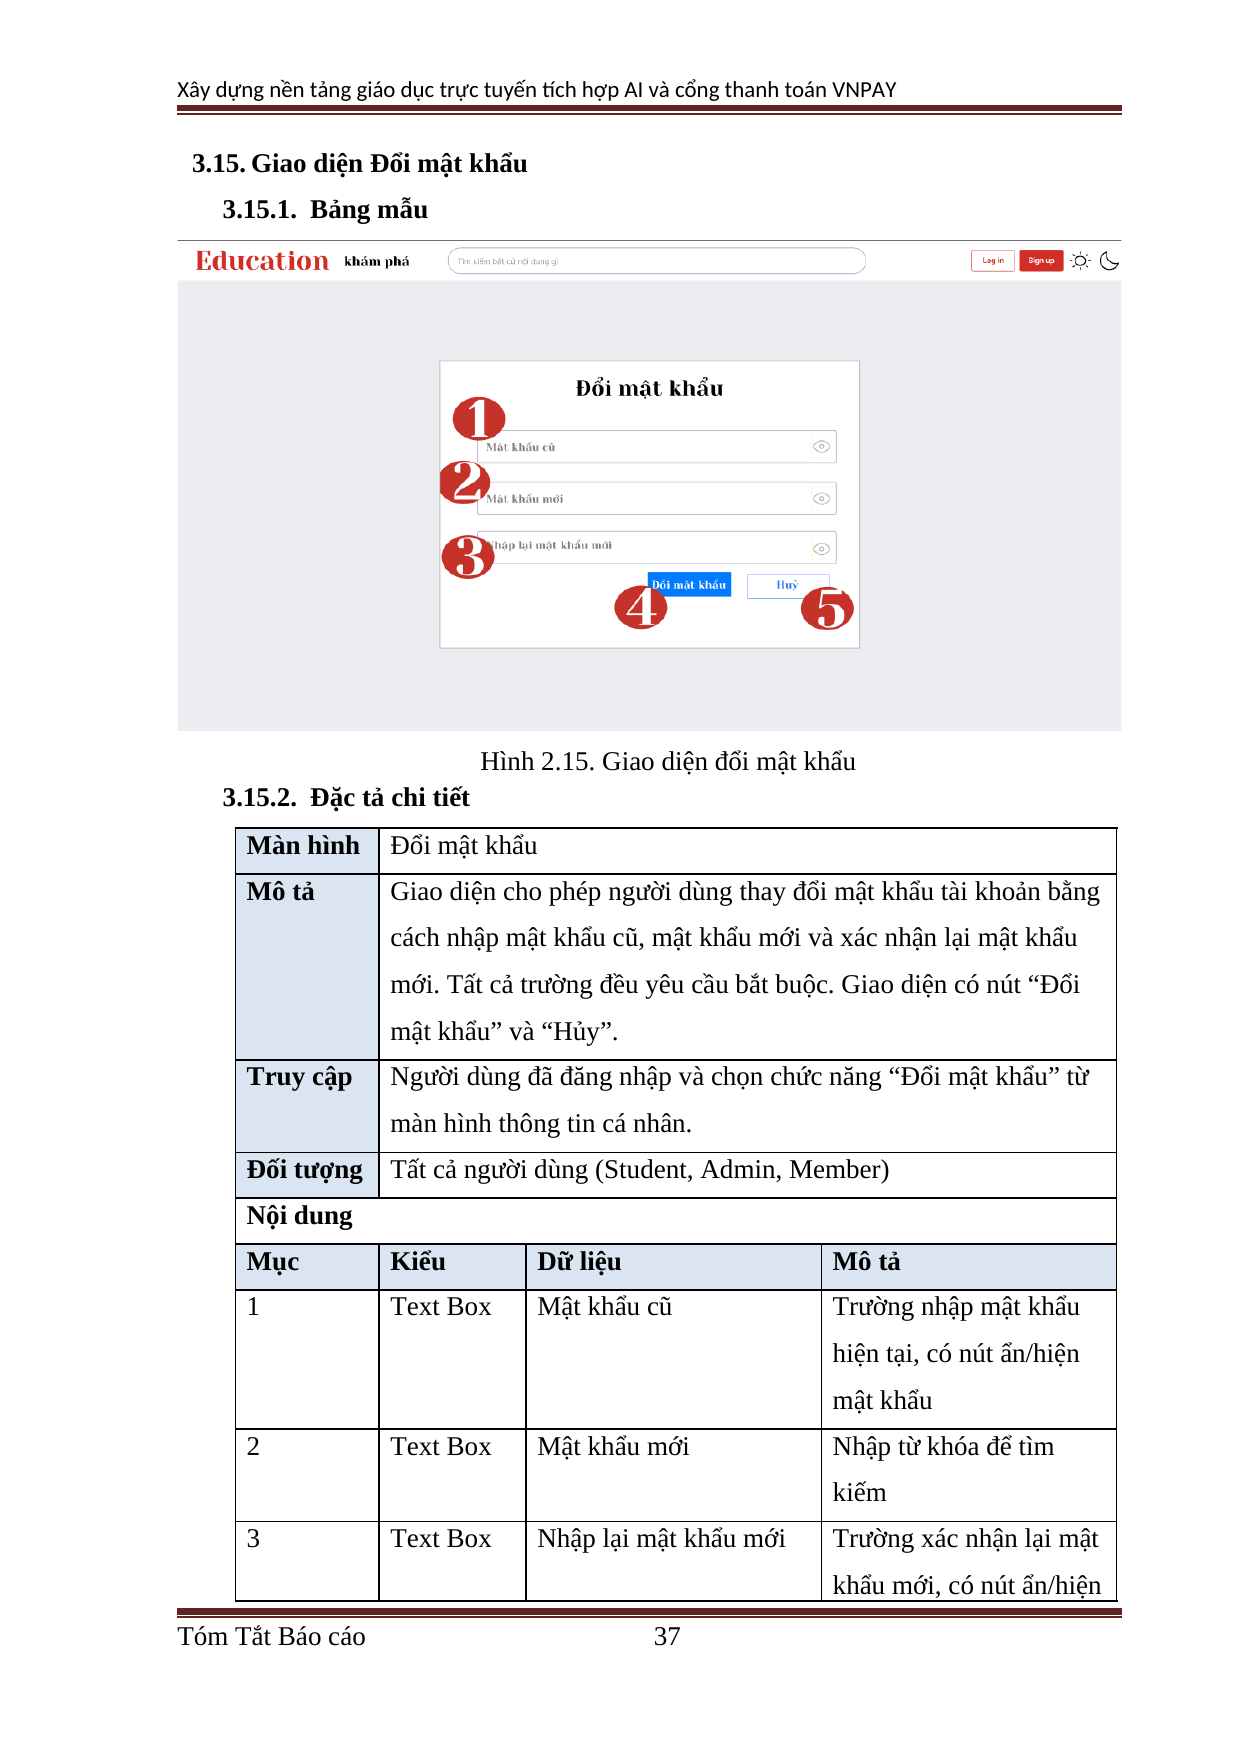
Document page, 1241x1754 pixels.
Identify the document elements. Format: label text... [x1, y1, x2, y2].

list Giao diện Đổi mật khẩu [192, 147, 1122, 178]
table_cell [527, 1522, 821, 1600]
table_cell Nhập từ khóa để tìm kiếm [822, 1430, 1116, 1521]
table_cell Mô tả [236, 875, 378, 1059]
list Đặc tả chi tiết [222, 781, 1122, 812]
table_cell Mục [236, 1245, 378, 1289]
table_cell Tất cả người dùng (Student, Admin, Member) [380, 1153, 1116, 1197]
table_cell Text Box [380, 1291, 525, 1428]
table_cell Đối tượng [236, 1153, 378, 1197]
table_cell Giao diện cho phép người dùng thay đổi mật khẩu tài khoản bằng cách nhập mật khẩu cũ, mật khẩu mới và xác nhận lại mật khẩu mới. Tất cả trường đều yêu cầu bắt buộc. Giao diện có nút “Đổi mật khẩu” và “Hủy”. [380, 875, 1116, 1059]
list Hình 2.15. Giao diện đổi mật khẩu [214, 745, 1122, 776]
table_cell Trường nhập mật khẩu hiện tại, có nút ẩn/hiện mật khẩu [822, 1291, 1116, 1428]
table_header Màn hình [236, 829, 378, 873]
table_cell Text Box [380, 1430, 525, 1521]
table_cell Mật khẩu mới [527, 1430, 821, 1521]
table_cell Text Box [380, 1522, 525, 1600]
list Bảng mẫu [222, 194, 1122, 225]
picture [177, 240, 1122, 731]
table_cell 1 [236, 1291, 378, 1428]
table_cell 2 [236, 1430, 378, 1521]
table_cell Người dùng đã đăng nhập và chọn chức năng “Đổi mật khẩu” từ màn hình thông tin cá nhân. [380, 1061, 1116, 1151]
table_cell Kiểu [380, 1245, 525, 1289]
table_cell Mật khẩu cũ [527, 1291, 821, 1428]
table_cell Truy cập [236, 1061, 378, 1151]
table_cell Mô tả [822, 1245, 1116, 1289]
table_header Đổi mật khẩu [380, 829, 1116, 873]
table_cell 3 [236, 1522, 378, 1600]
table_cell Dữ liệu [527, 1245, 821, 1289]
table_cell Nội dung [236, 1199, 1116, 1243]
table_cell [822, 1522, 1116, 1600]
